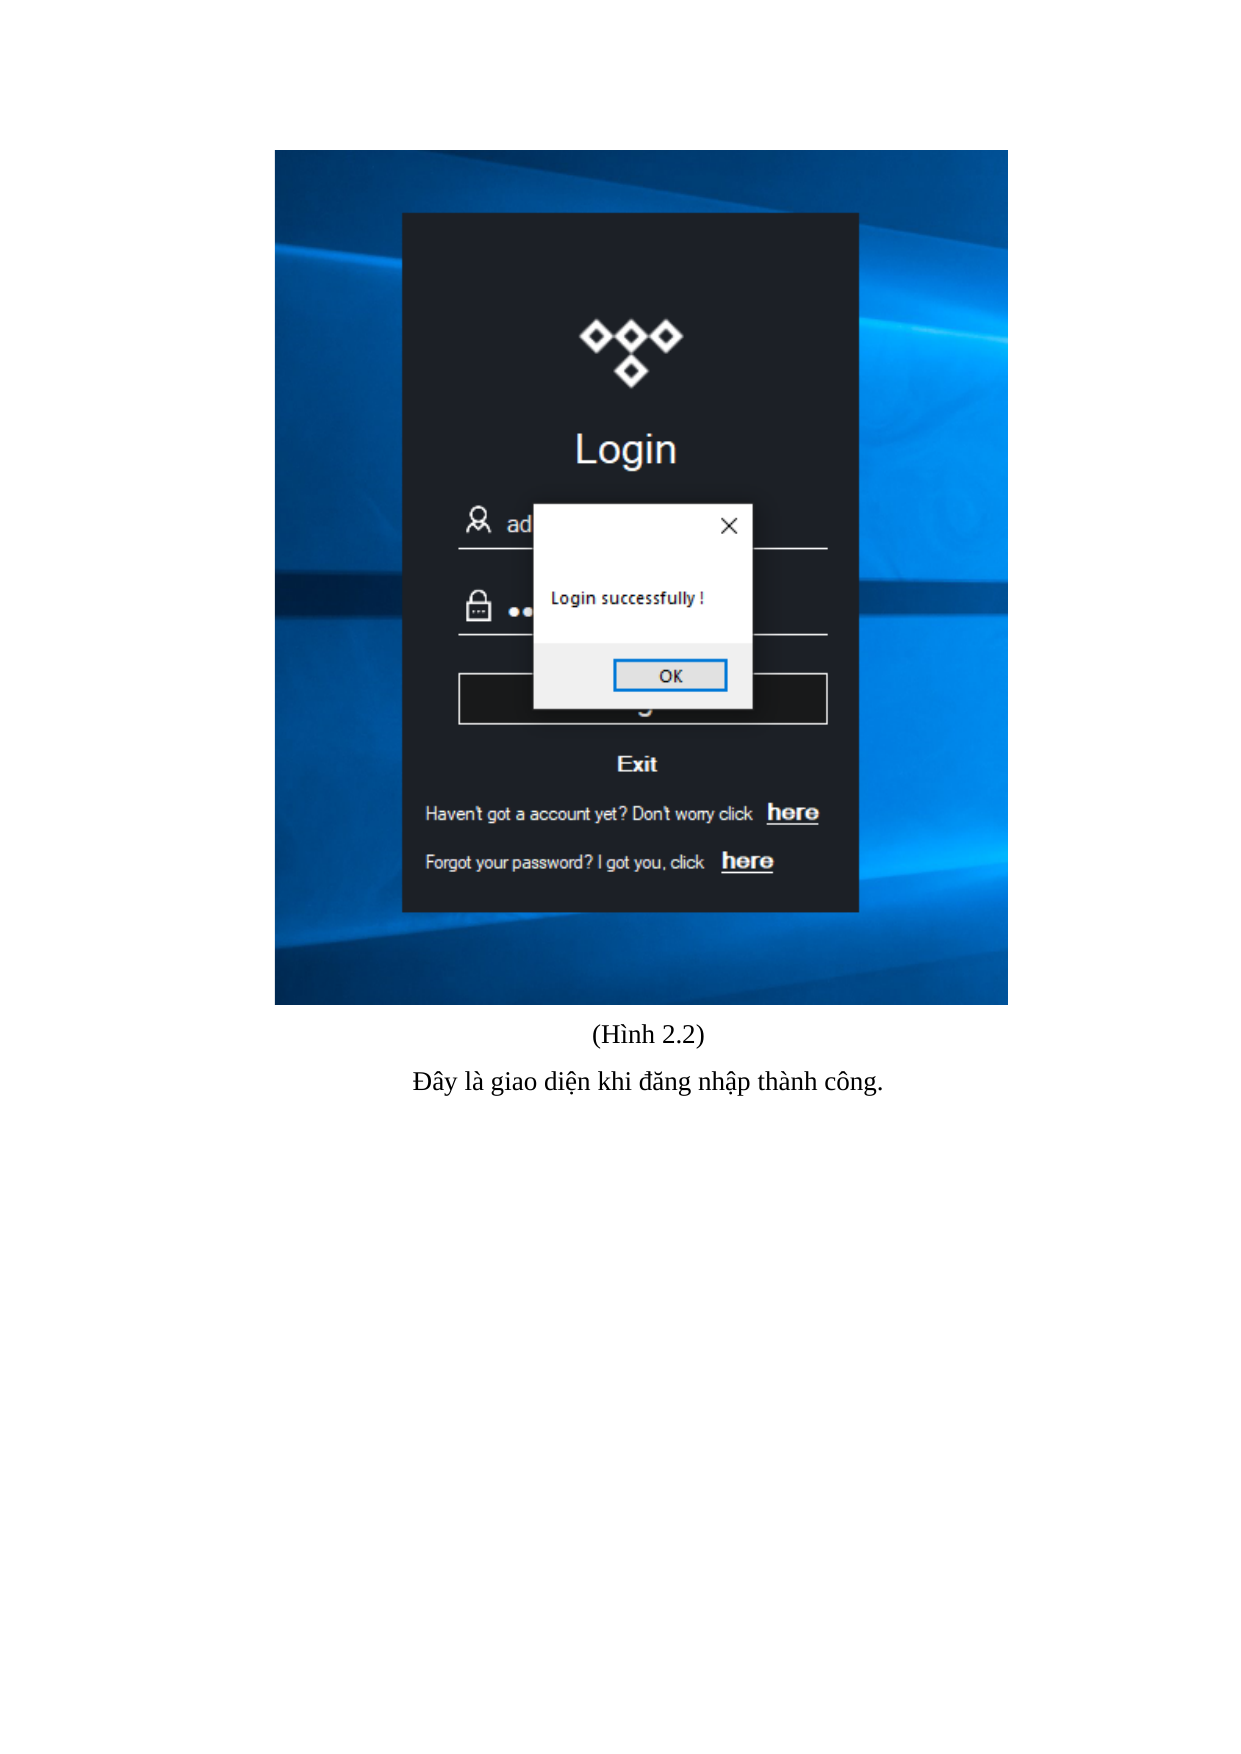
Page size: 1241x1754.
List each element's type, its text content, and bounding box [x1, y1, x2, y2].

picture [913, 328, 947, 333]
text (Hình 2.2) [206, 1018, 1090, 1049]
text Đây là giao diện khi đăng nhập thành công. [206, 1064, 1090, 1096]
picture [274, 150, 1008, 1005]
picture [984, 337, 1008, 343]
